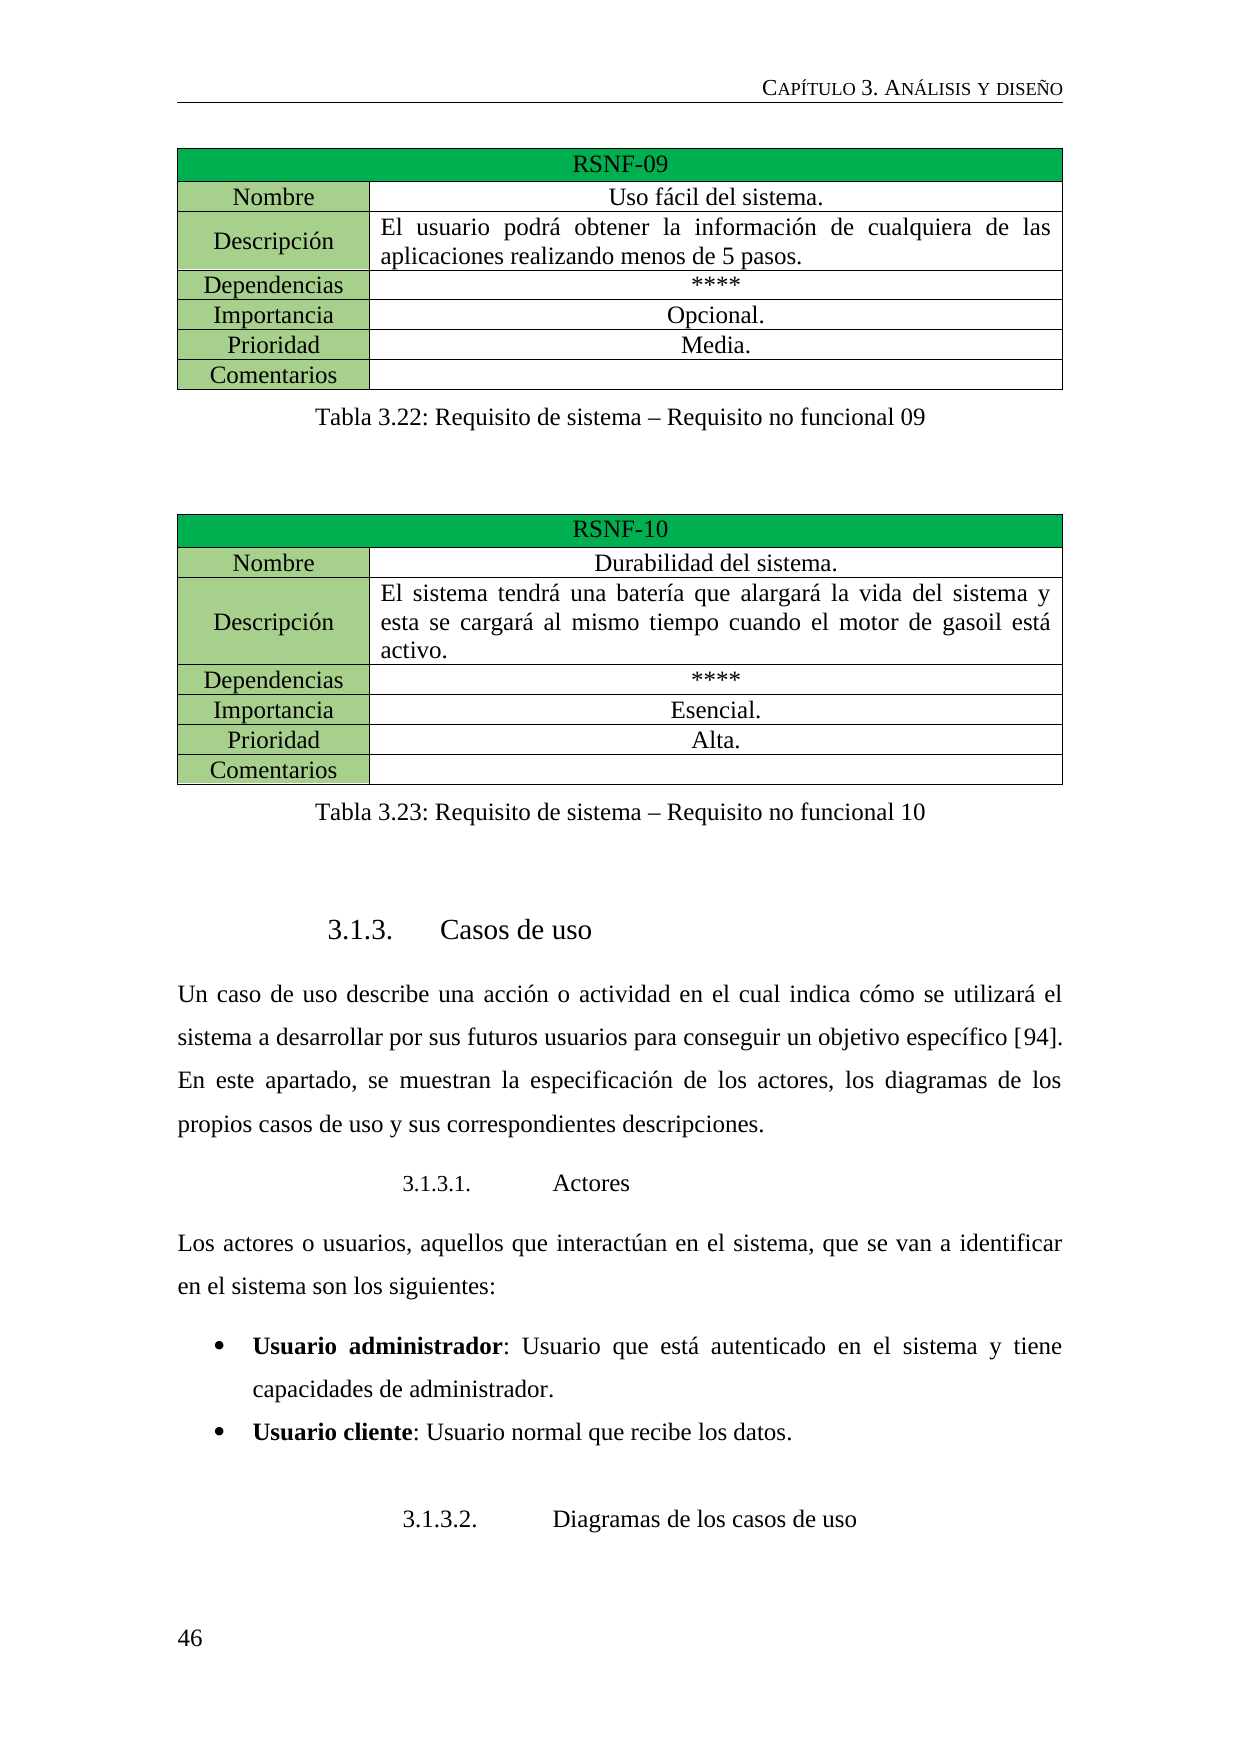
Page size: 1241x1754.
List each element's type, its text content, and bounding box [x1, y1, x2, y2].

list Diagramas de los casos de uso [402, 1504, 1063, 1532]
table_cell Comentarios [178, 360, 369, 389]
table_header RSNF-09 [178, 149, 1062, 181]
table_cell Nombre [178, 182, 369, 211]
table_cell Prioridad [178, 330, 369, 359]
table_cell **** [370, 665, 1062, 694]
table_cell [370, 755, 1062, 783]
table_cell Media. [370, 330, 1062, 359]
table_cell Comentarios [178, 755, 369, 783]
table_cell Esencial. [370, 695, 1062, 724]
table_cell Dependencias [178, 665, 369, 694]
table_cell Importancia [178, 695, 369, 724]
list Casos de uso [327, 912, 1063, 946]
table_cell Opcional. [370, 300, 1062, 329]
table_cell Nombre [178, 548, 369, 577]
list Usuario cliente: Usuario normal que recibe los datos. [215, 1417, 1063, 1446]
table_cell [370, 360, 1062, 389]
table_cell Alta. [370, 725, 1062, 754]
text Tabla 3.23: Requisito de sistema – Requisito no funcional 10 [177, 797, 1063, 826]
table_header RSNF-10 [178, 515, 1062, 547]
table_cell Descripción [178, 578, 369, 664]
table_cell Dependencias [178, 271, 369, 299]
table_cell Importancia [178, 300, 369, 329]
table_cell El sistema tendrá una batería que alargará la vida del sistema y esta se cargará al mismo tiempo cuando el motor de gasoil está activo. [370, 578, 1062, 664]
table_cell Prioridad [178, 725, 369, 754]
table_cell Durabilidad del sistema. [370, 548, 1062, 577]
table_cell Uso fácil del sistema. [370, 182, 1062, 211]
text Tabla 3.22: Requisito de sistema – Requisito no funcional 09 [177, 402, 1063, 431]
list Actores [402, 1168, 1063, 1197]
text Un caso de uso describe una acción o actividad en el cual indica cómo se utilizará el sistema a desarrollar por sus futuros usuarios para conseguir un objetivo específico [94]. En este apartado, se muestran la especificación de los actores, los diagramas de los propios casos de uso y sus correspondientes descripciones. [177, 979, 1063, 1137]
list Usuario administrador: Usuario que está autenticado en el sistema y tiene capacidades de administrador. [215, 1331, 1063, 1403]
table_cell **** [370, 271, 1062, 299]
text Los actores o usuarios, aquellos que interactúan en el sistema, que se van a identificar en el sistema son los siguientes: [177, 1228, 1063, 1300]
table_cell El usuario podrá obtener la información de cualquiera de las aplicaciones realizando menos de 5 pasos. [370, 212, 1062, 269]
table_cell Descripción [178, 212, 369, 269]
